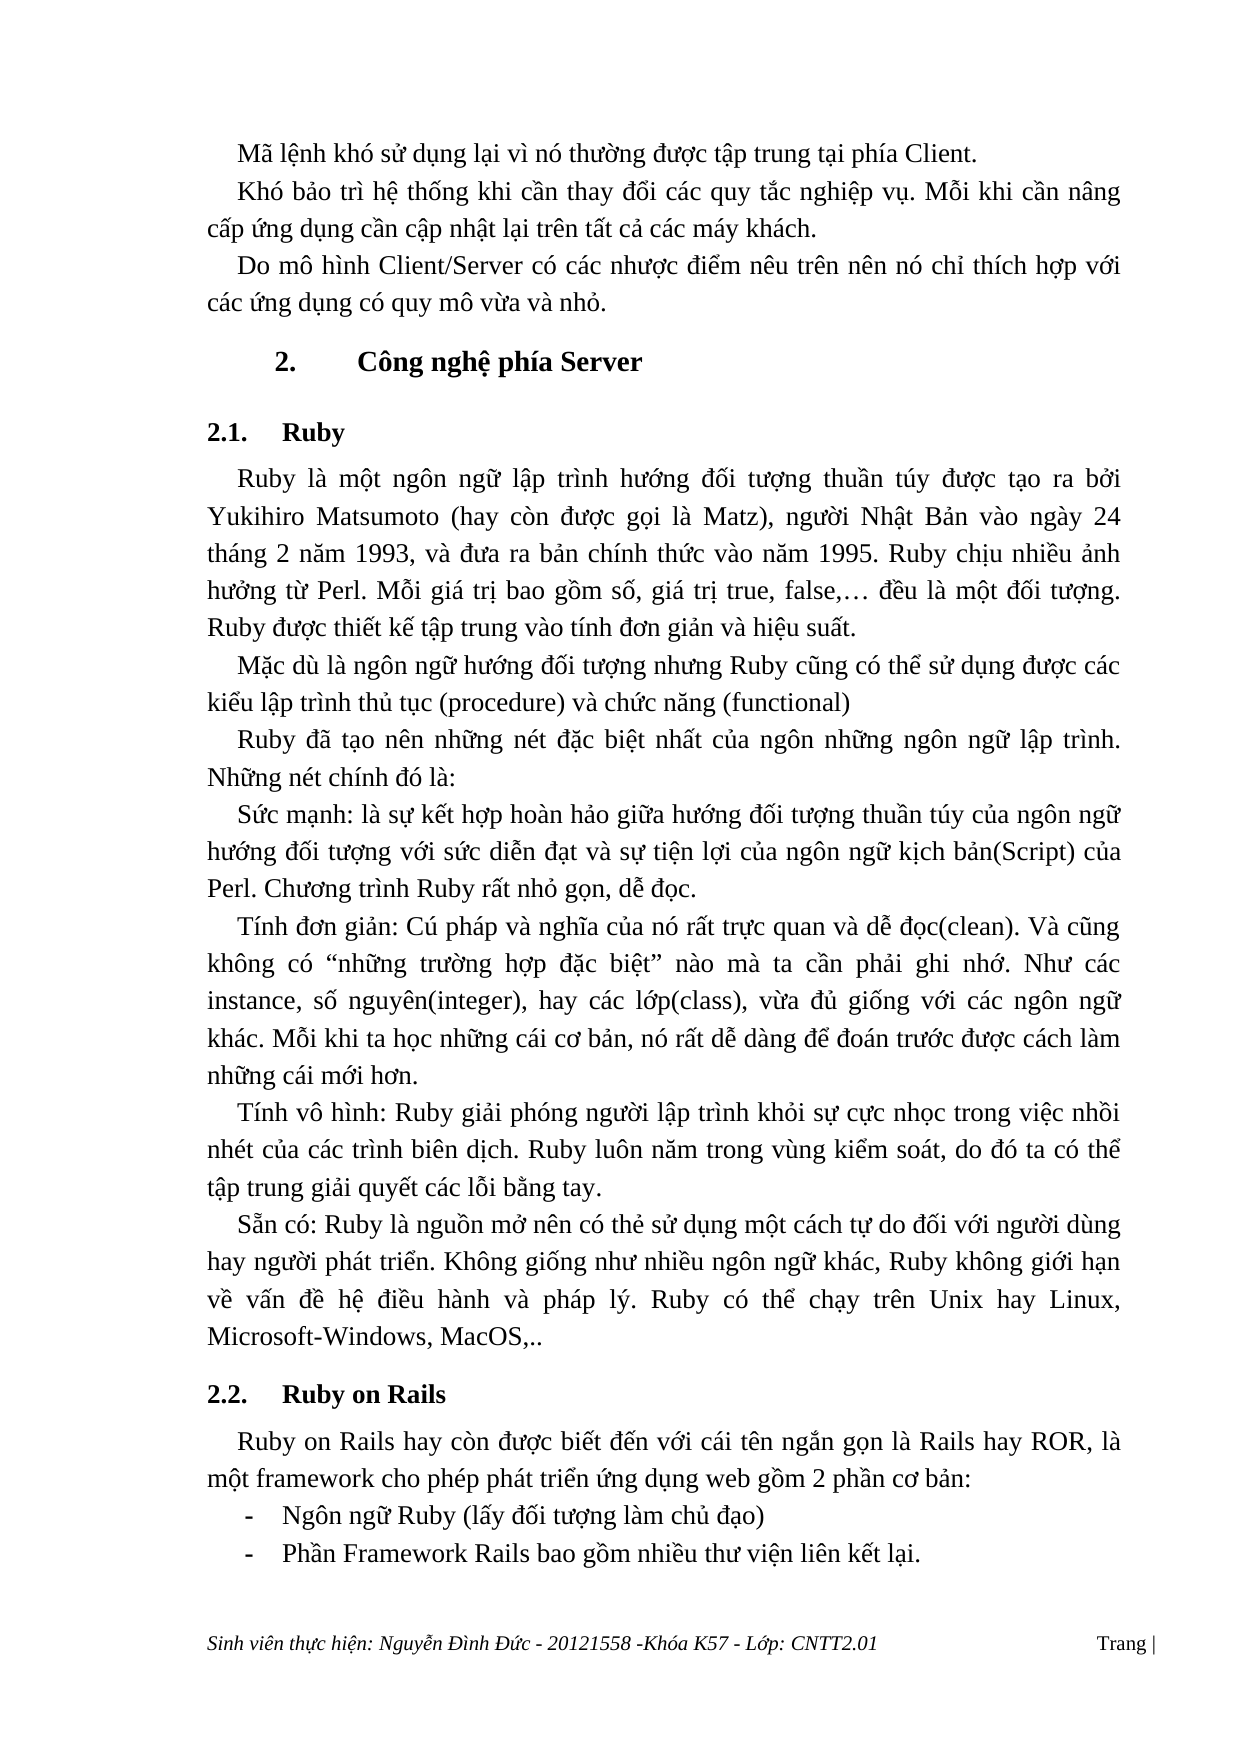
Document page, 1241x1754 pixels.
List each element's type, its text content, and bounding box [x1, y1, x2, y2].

text Ruby on Rails hay còn được biết đến với cái tên ngắn gọn là Rails hay ROR, là một framework cho phép phát triển ứng dụng web gồm 2 phần cơ bản: [207, 1425, 1122, 1493]
subtitle Công nghệ phía Server [244, 344, 1122, 378]
subtitle Ruby on Rails [207, 1378, 1122, 1409]
text Khó bảo trì hệ thống khi cần thay đổi các quy tắc nghiệp vụ. Mỗi khi cần nâng cấp ứng dụng cần cập nhật lại trên tất cả các máy khách. [207, 174, 1122, 243]
subtitle Ruby [207, 416, 1122, 447]
text Tính vô hình: Ruby giải phóng người lập trình khỏi sự cực nhọc trong việc nhồi nhét của các trình biên dịch. Ruby luôn năm trong vùng kiểm soát, do đó ta có thể tập trung giải quyết các lỗi bằng tay. [207, 1096, 1122, 1202]
text Ruby là một ngôn ngữ lập trình hướng đối tượng thuần túy được tạo ra bởi Yukihiro Matsumoto (hay còn được gọi là Matz), người Nhật Bản vào ngày 24 tháng 2 năm 1993, và đưa ra bản chính thức vào năm 1995. Ruby chịu nhiều ảnh hưởng từ Perl. Mỗi giá trị bao gồm số, giá trị true, false,… đều là một đối tượng. Ruby được thiết kế tập trung vào tính đơn giản và hiệu suất. [207, 462, 1122, 643]
text Tính đơn giản: Cú pháp và nghĩa của nó rất trực quan và dễ đọc(clean). Và cũng không có “những trường hợp đặc biệt” nào mà ta cần phải ghi nhớ. Như các instance, số nguyên(integer), hay các lớp(class), vừa đủ giống với các ngôn ngữ khác. Mỗi khi ta học những cái cơ bản, nó rất dễ dàng để đoán trước được cách làm những cái mới hơn. [207, 910, 1122, 1090]
text Sức mạnh: là sự kết hợp hoàn hảo giữa hướng đối tượng thuần túy của ngôn ngữ hướng đối tượng với sức diễn đạt và sự tiện lợi của ngôn ngữ kịch bản(Script) của Perl. Chương trình Ruby rất nhỏ gọn, dễ đọc. [207, 798, 1122, 904]
text Sẵn có: Ruby là nguồn mở nên có thẻ sử dụng một cách tự do đối với người dùng hay người phát triển. Không giống như nhiều ngôn ngữ khác, Ruby không giới hạn về vấn đề hệ điều hành và pháp lý. Ruby có thể chạy trên Unix hay Linux, Microsoft-Windows, MacOS,.. [207, 1208, 1122, 1351]
list Ngôn ngữ Ruby (lấy đối tượng làm chủ đạo) [244, 1499, 1122, 1531]
list Phần Framework Rails bao gồm nhiều thư viện liên kết lại. [244, 1537, 1122, 1568]
text Mã lệnh khó sử dụng lại vì nó thường được tập trung tại phía Client. [207, 137, 1122, 168]
text Do mô hình Client/Server có các nhược điểm nêu trên nên nó chỉ thích hợp với các ứng dụng có quy mô vừa và nhỏ. [207, 249, 1122, 318]
text Ruby đã tạo nên những nét đặc biệt nhất của ngôn những ngôn ngữ lập trình. Những nét chính đó là: [207, 723, 1122, 792]
text Mặc dù là ngôn ngữ hướng đối tượng nhưng Ruby cũng có thể sử dụng được các kiểu lập trình thủ tục (procedure) và chức năng (functional) [207, 649, 1122, 717]
